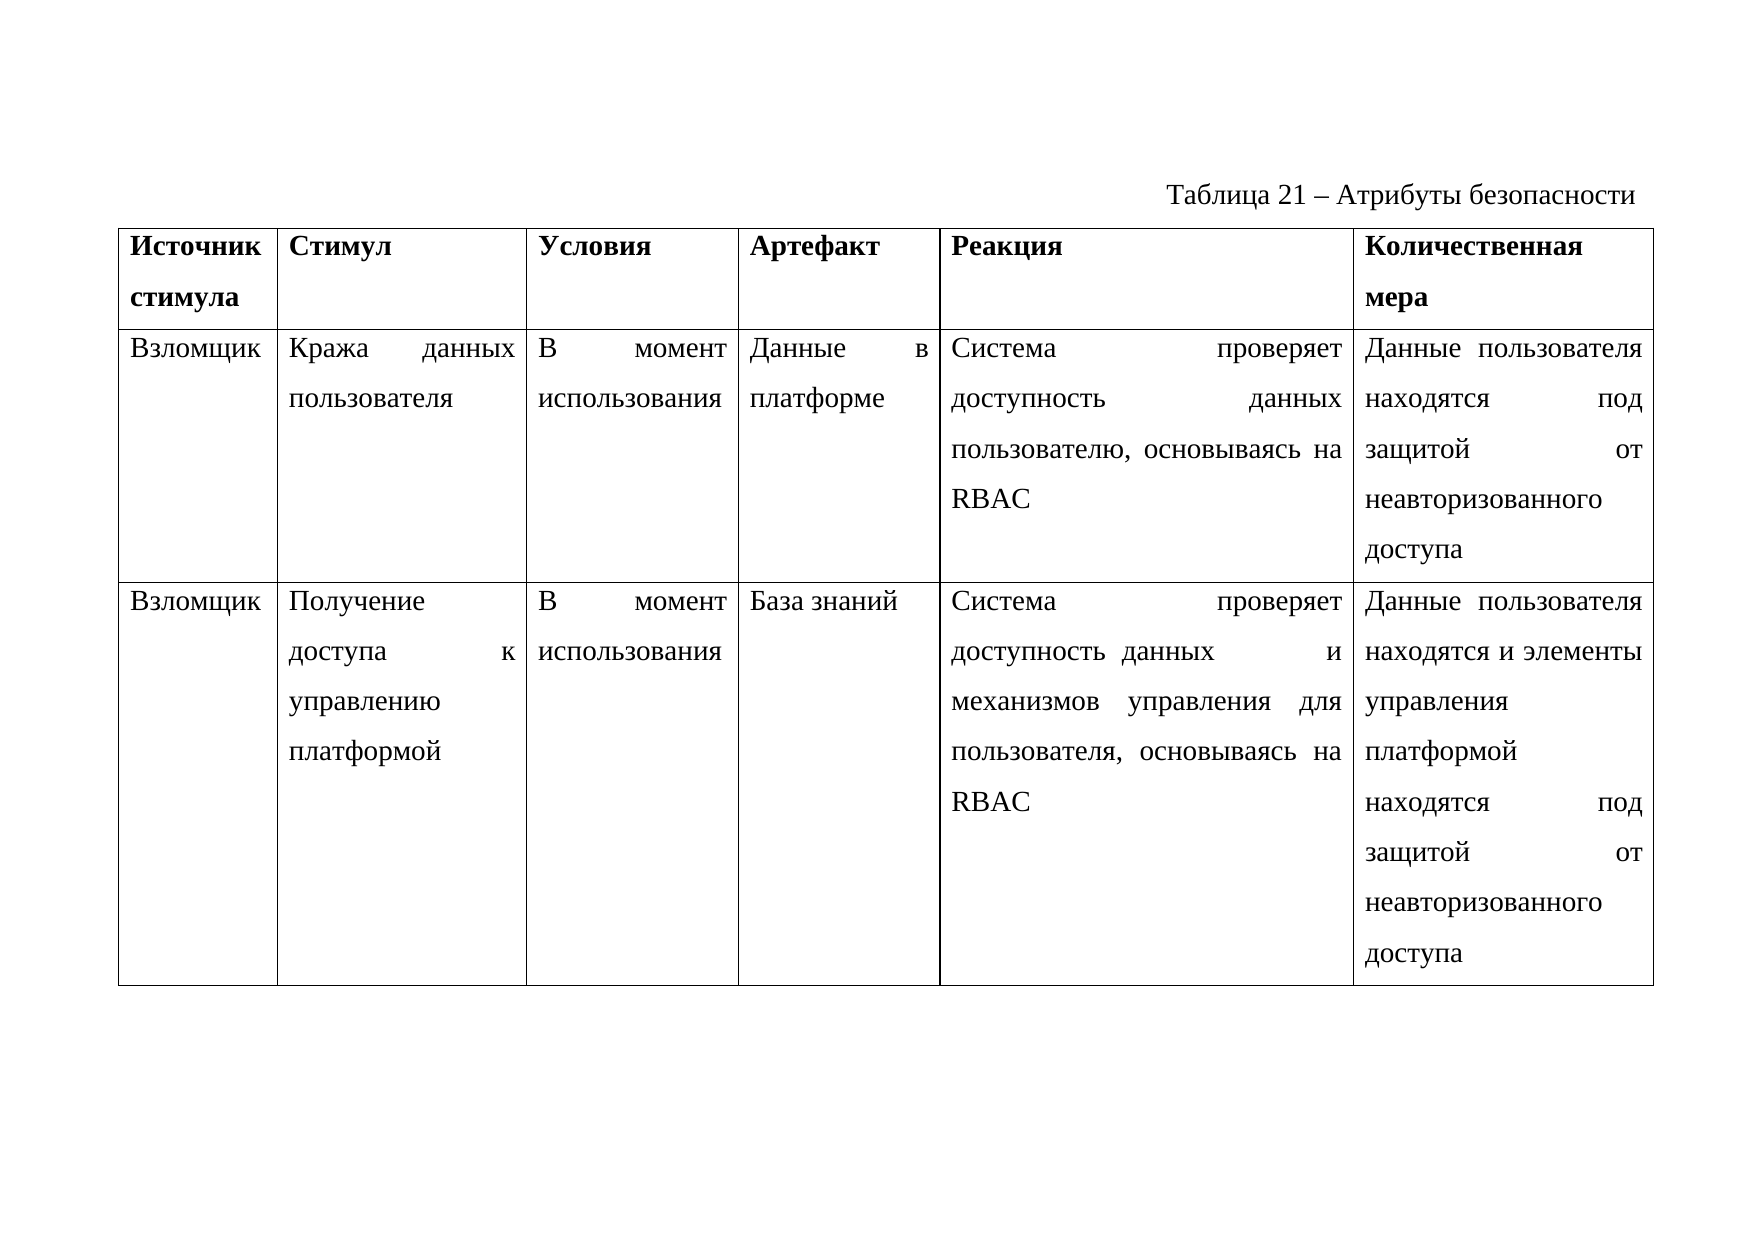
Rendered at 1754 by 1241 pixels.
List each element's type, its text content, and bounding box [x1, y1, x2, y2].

table_cell Данные в платформе [739, 330, 939, 582]
table_cell В момент использования [527, 583, 738, 985]
table_cell В момент использования [527, 330, 738, 582]
table_cell Взломщик [119, 583, 277, 985]
table_cell Система проверяет доступность данных пользователю, основываясь на RBAC [941, 330, 1353, 582]
table_header Стимул [278, 229, 526, 329]
table_header Условия [527, 229, 738, 329]
table_cell Взломщик [119, 330, 277, 582]
table_header Артефакт [739, 229, 939, 329]
table_cell Данные пользователя находятся и элементы управления платформой находятся под защитой от неавторизованного доступа [1354, 583, 1653, 985]
table_cell Получение доступа к управлению платформой [278, 583, 526, 985]
table_cell Кража данных пользователя [278, 330, 526, 582]
table_header Количественная мера [1354, 229, 1653, 329]
table_cell База знаний [739, 583, 939, 985]
table_cell Данные пользователя находятся под защитой от неавторизованного доступа [1354, 330, 1653, 582]
table_header Реакция [941, 229, 1353, 329]
table_cell Система проверяет доступность данных и механизмов управления для пользователя, основываясь на RBAC [941, 583, 1353, 985]
text Таблица 21 – Атрибуты безопасности [118, 177, 1636, 211]
table_header Источник стимула [119, 229, 277, 329]
